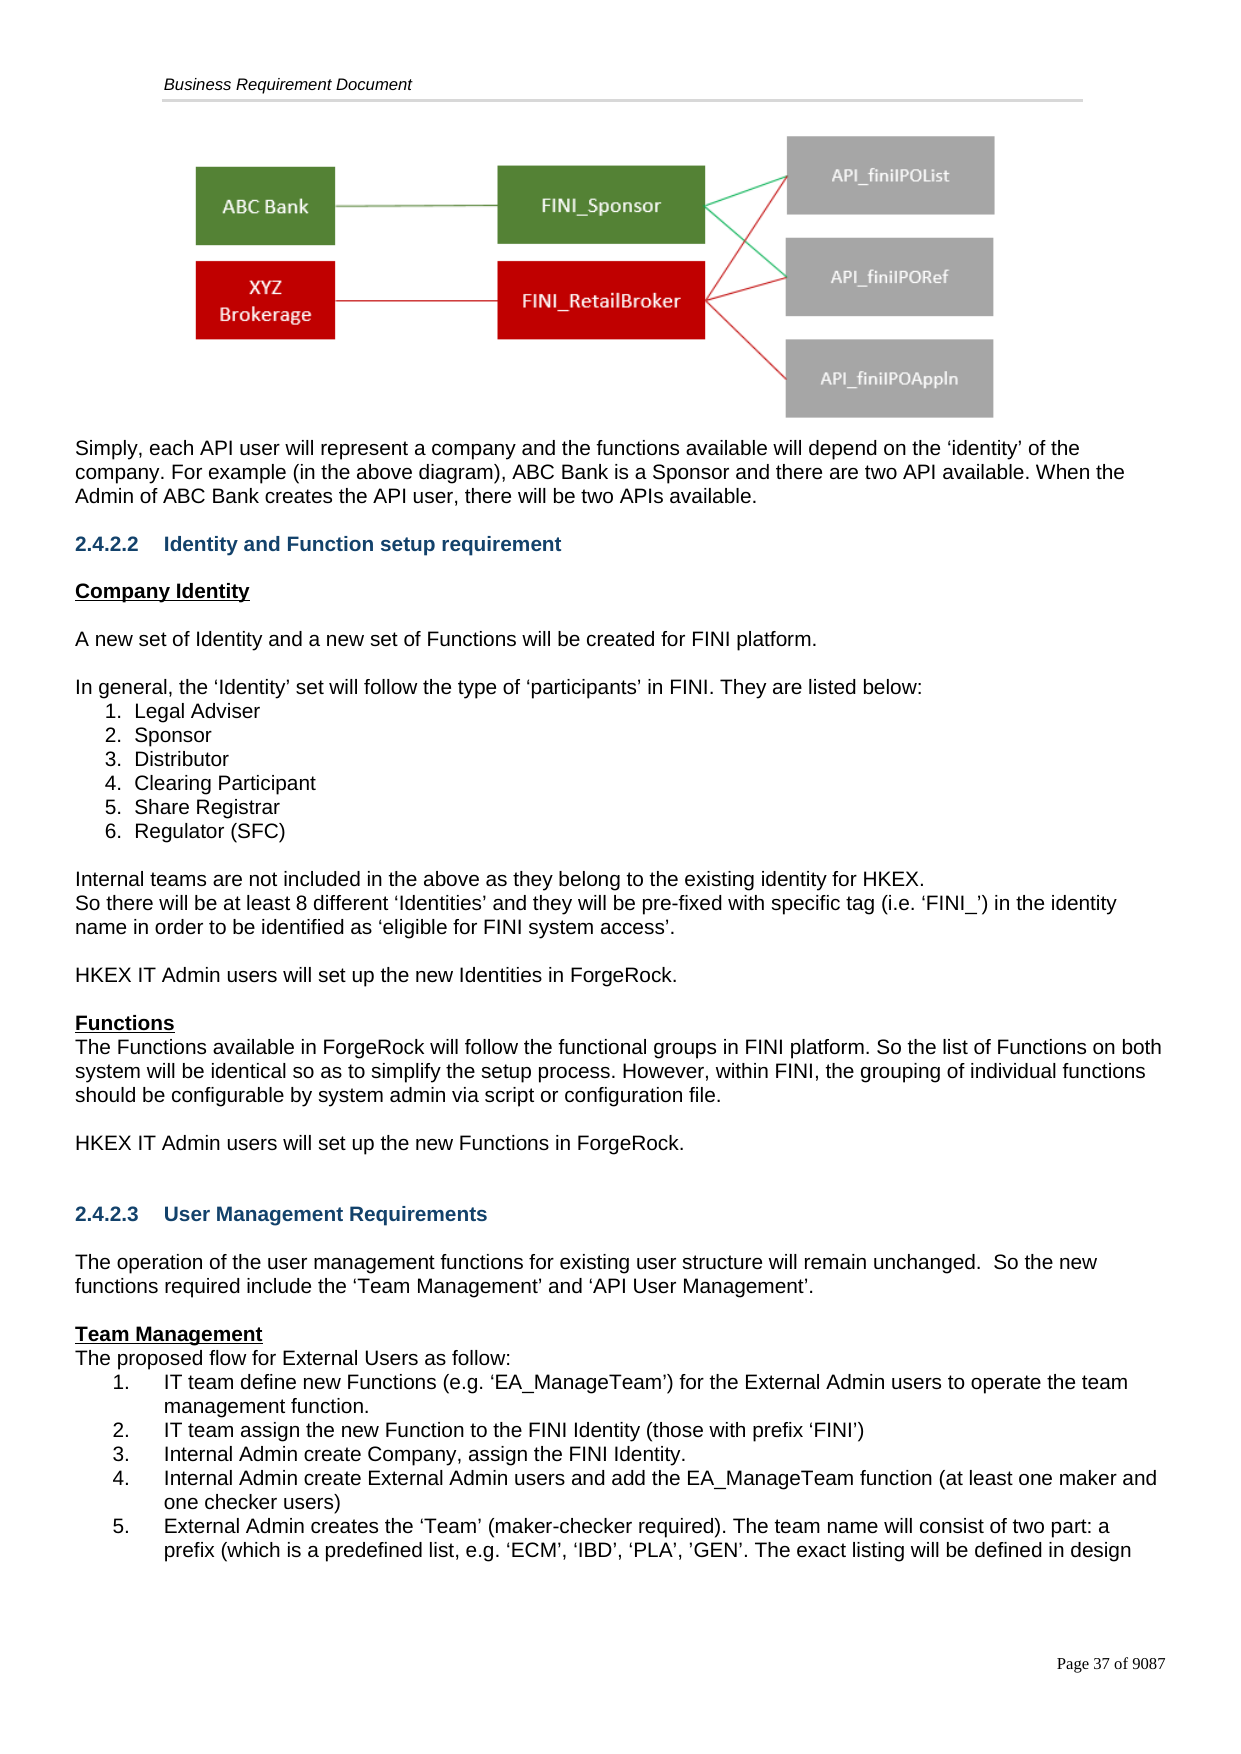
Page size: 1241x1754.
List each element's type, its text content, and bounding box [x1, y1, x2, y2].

list IT team define new Functions (e.g. ‘EA_ManageTeam’) for the External Admin users to operate the team management function. [112, 1370, 1165, 1418]
subtitle Identity and Function setup requirement [75, 531, 1165, 555]
text In general, the ‘Identity’ set will follow the type of ‘participants’ in FINI. They are listed below: [75, 675, 1165, 699]
text So there will be at least 8 different ‘Identities’ and they will be pre-fixed with specific tag (i.e. ‘FINI_’) in the identity name in order to be identified as ‘eligible for FINI system access’. [75, 891, 1165, 939]
picture [163, 129, 1002, 430]
subtitle User Management Requirements [75, 1202, 1165, 1226]
list Regulator (SFC) [104, 819, 1165, 843]
text Internal teams are not included in the above as they belong to the existing identity for HKEX. [75, 867, 1165, 891]
text The Functions available in ForgeRock will follow the functional groups in FINI platform. So the list of Functions on both system will be identical so as to simplify the setup process. However, within FINI, the grouping of individual functions should be configurable by system admin via script or configuration file. [75, 1034, 1165, 1106]
text HKEX IT Admin users will set up the new Identities in ForgeRock. [75, 963, 1165, 987]
list IT team assign the new Function to the FINI Identity (those with prefix ‘FINI’) [112, 1418, 1165, 1442]
list Share Registrar [104, 795, 1165, 819]
list Legal Adviser [104, 699, 1165, 723]
text Simply, each API user will represent a company and the functions available will depend on the ‘identity’ of the company. For example (in the above diagram), ABC Bank is a Sponsor and there are two API available. When the Admin of ABC Bank creates the API user, there will be two APIs available. [75, 436, 1165, 507]
text HKEX IT Admin users will set up the new Functions in ForgeRock. [75, 1130, 1165, 1154]
list Internal Admin create External Admin users and add the EA_ManageTeam function (at least one maker and one checker users) [112, 1466, 1165, 1514]
text A new set of Identity and a new set of Functions will be created for FINI platform. [75, 627, 1165, 651]
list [112, 1514, 1165, 1562]
text Functions [75, 1011, 1165, 1034]
list Distributor [104, 747, 1165, 771]
list Sponsor [104, 723, 1165, 747]
list Clearing Participant [104, 771, 1165, 795]
list Internal Admin create Company, assign the FINI Identity. [112, 1442, 1165, 1466]
text The operation of the user management functions for existing user structure will remain unchanged. So the new functions required include the ‘Team Management’ and ‘API User Management’. [75, 1250, 1165, 1298]
text The proposed flow for External Users as follow: [75, 1346, 1165, 1370]
text Team Management [75, 1322, 1165, 1346]
text Company Identity [75, 579, 1165, 603]
